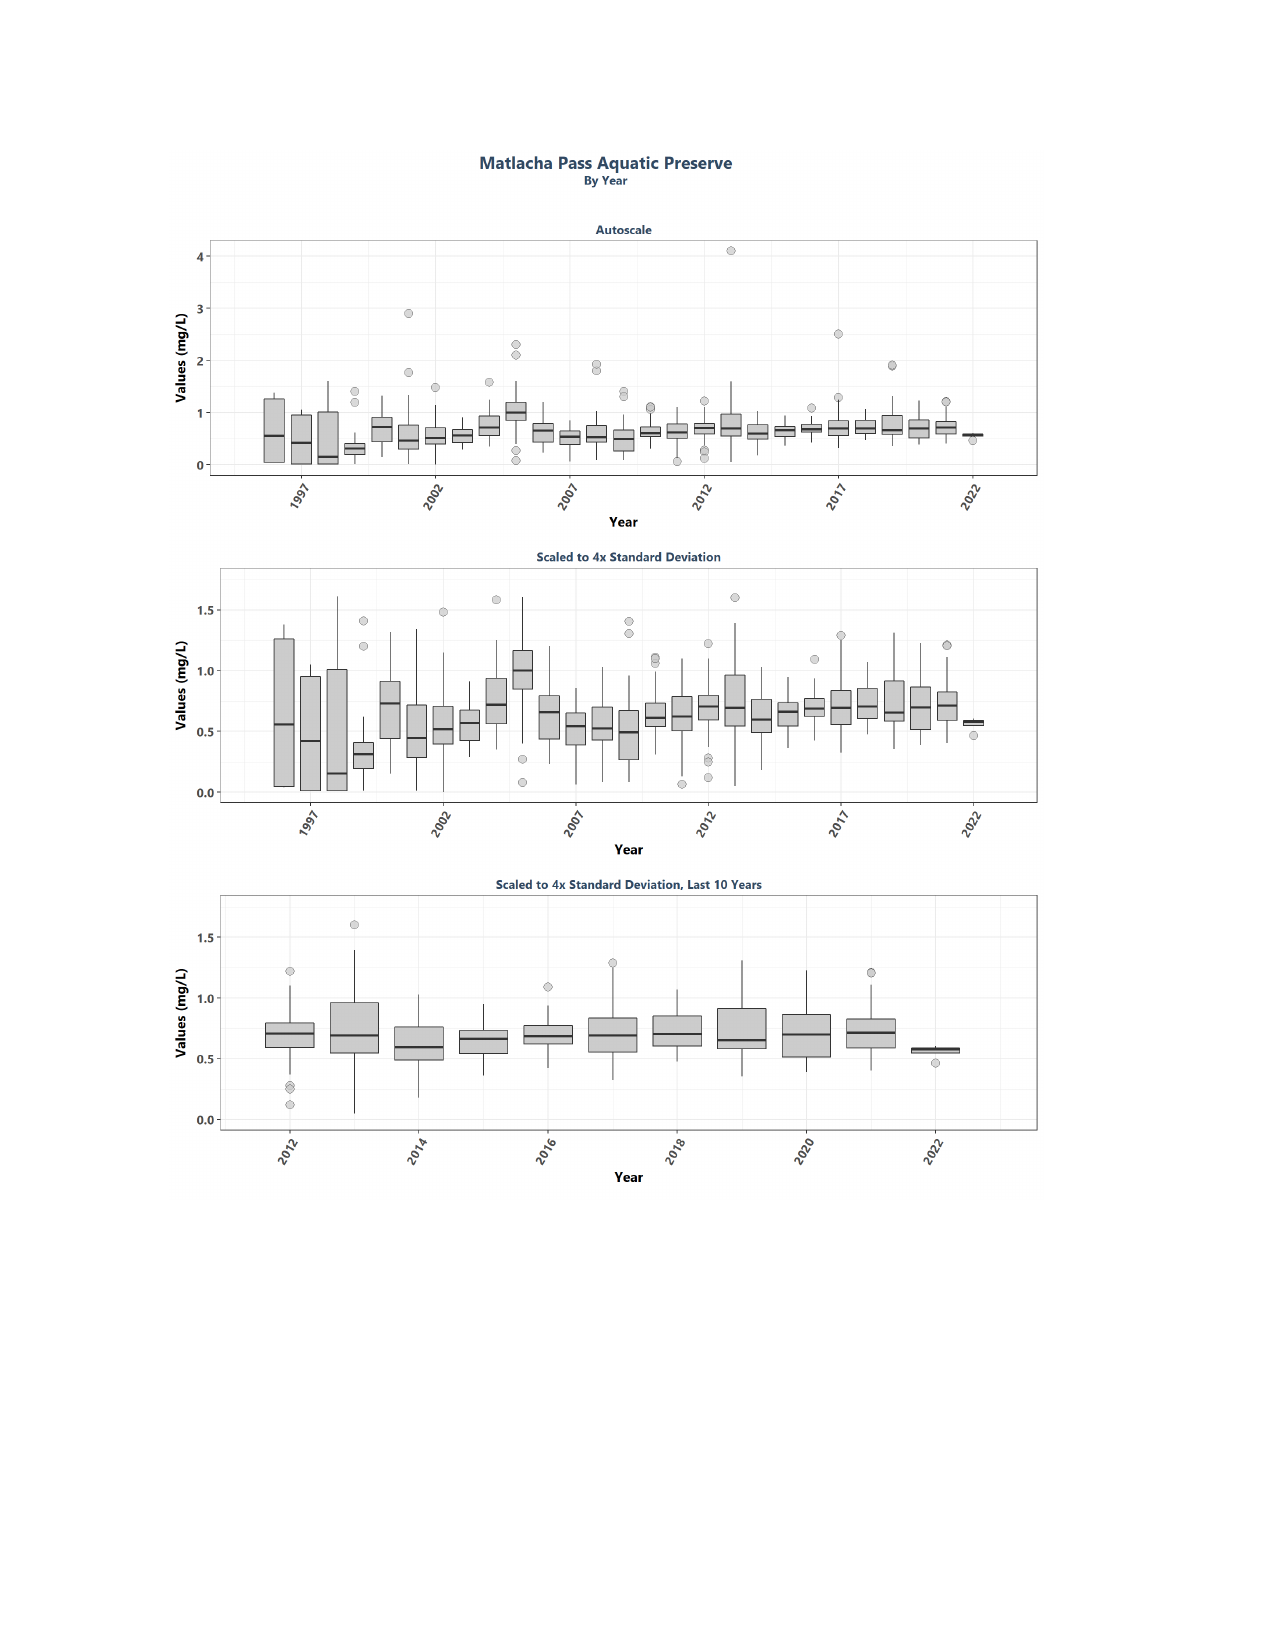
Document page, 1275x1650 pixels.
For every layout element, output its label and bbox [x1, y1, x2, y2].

picture [168, 150, 1044, 1200]
